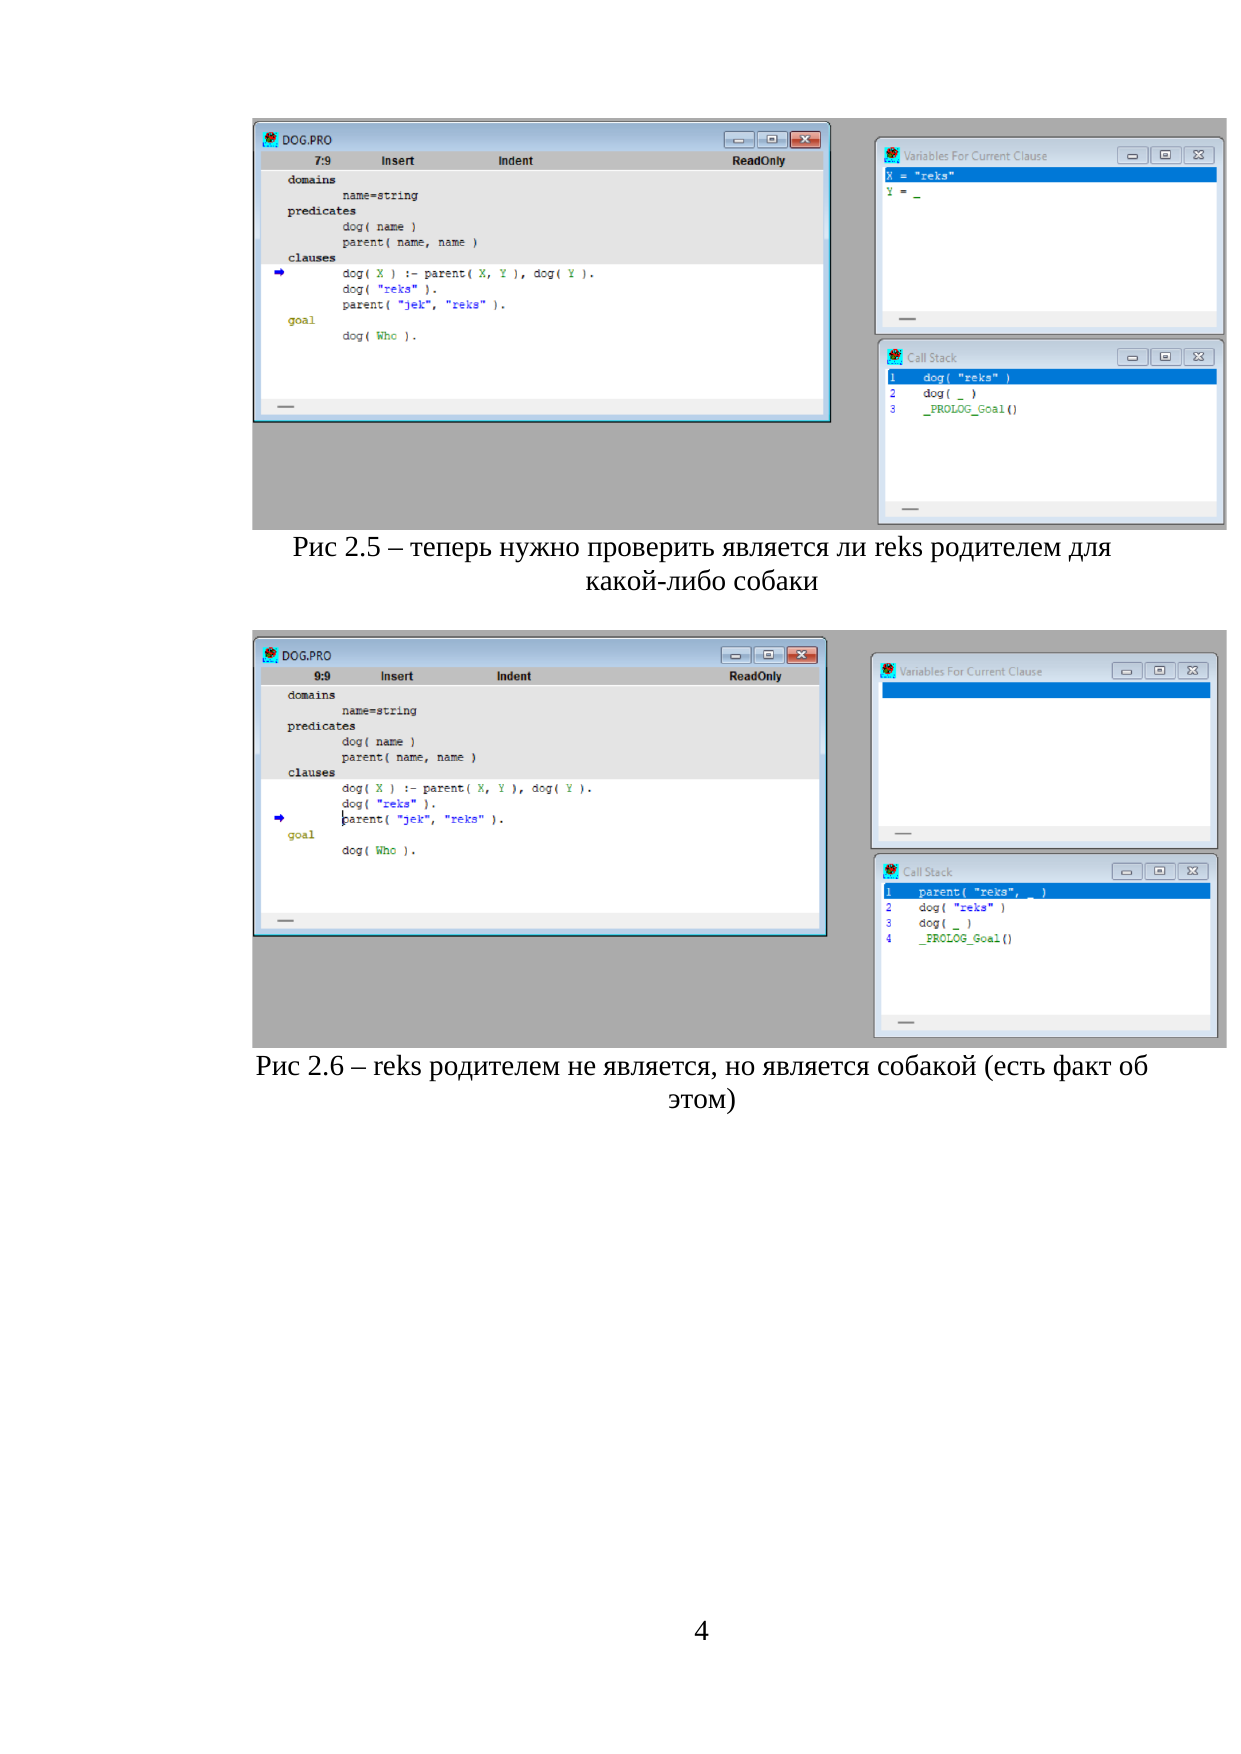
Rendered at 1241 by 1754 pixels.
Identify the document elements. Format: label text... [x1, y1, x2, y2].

picture [252, 630, 1227, 1048]
list Рис 2.5 – теперь нужно проверить является ли reks родителем для какой-либо собаки [252, 530, 1152, 596]
list Рис 2.6 – reks родителем не является, но является собакой (есть факт об этом) [252, 1048, 1152, 1115]
picture [252, 118, 1227, 530]
